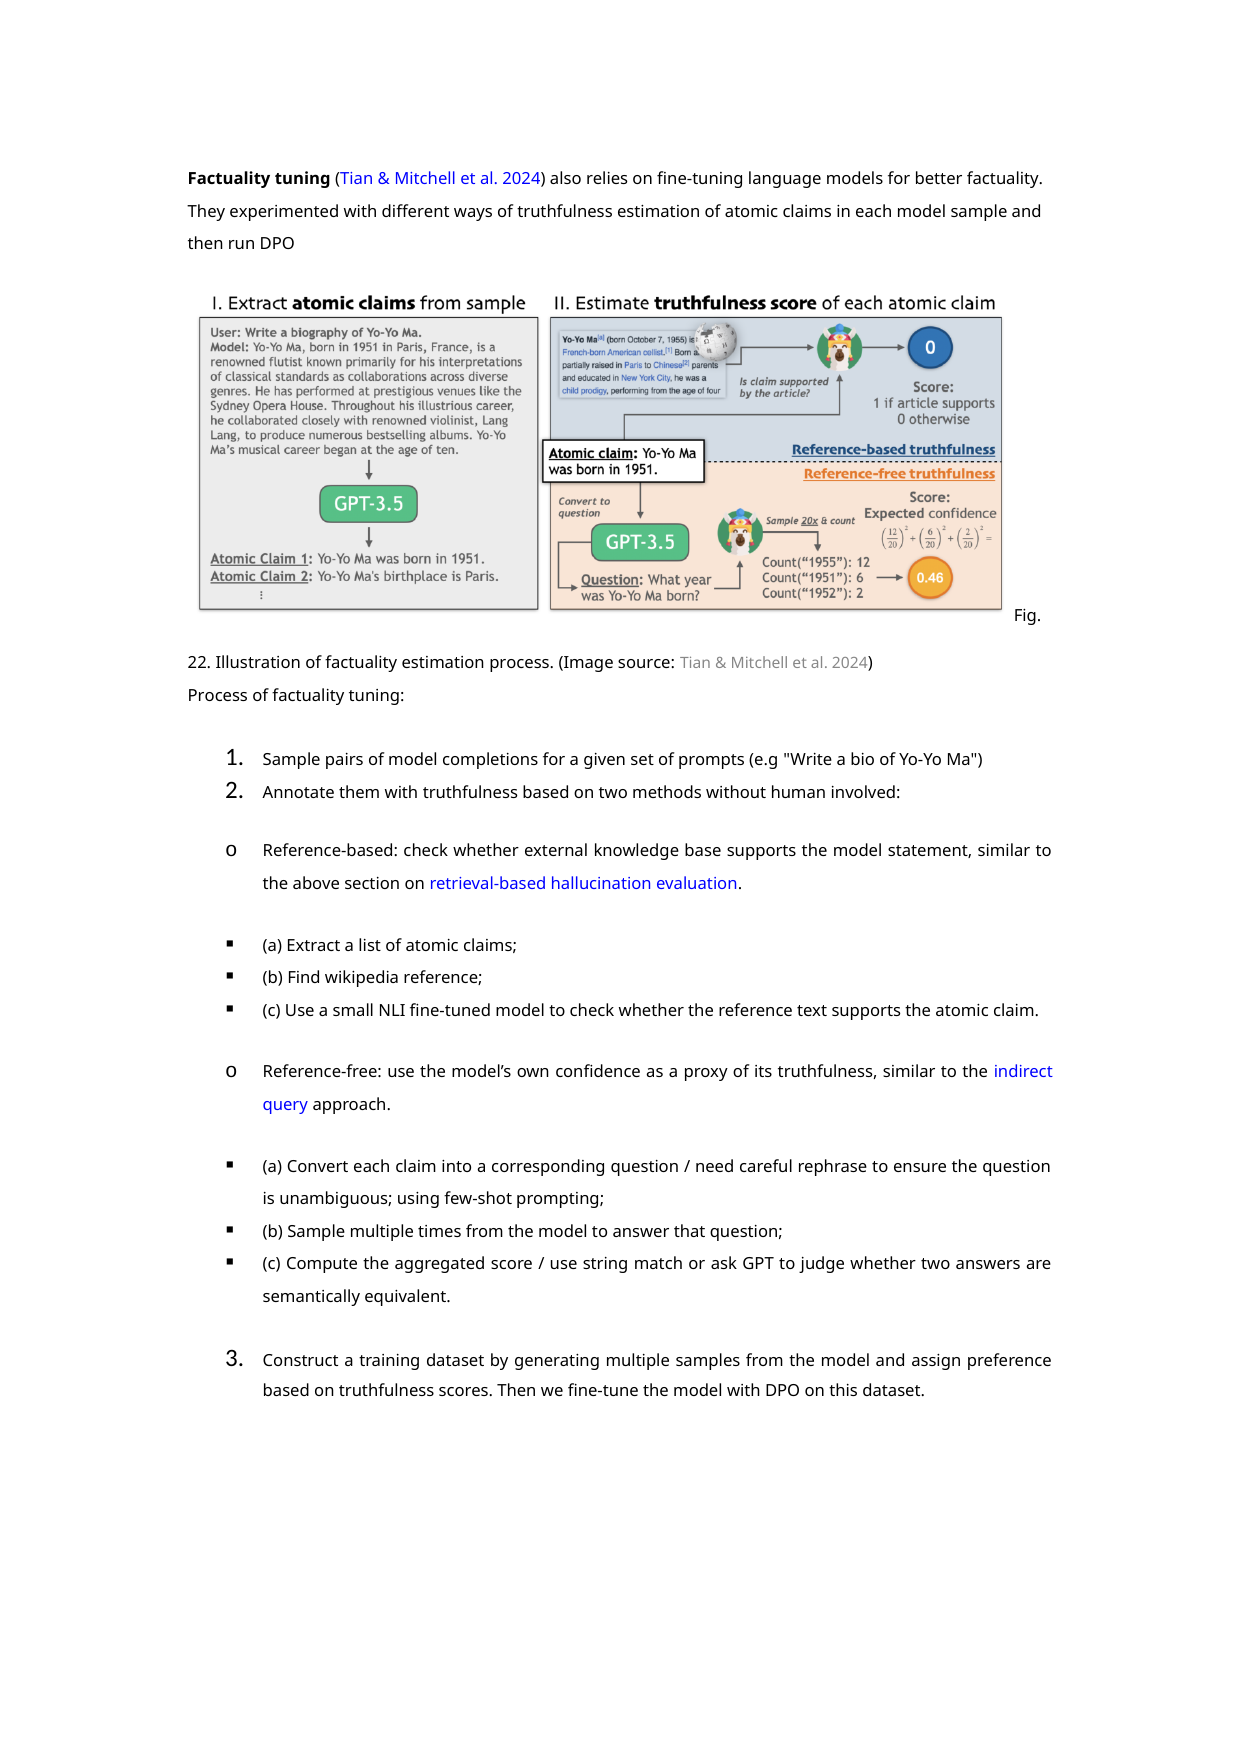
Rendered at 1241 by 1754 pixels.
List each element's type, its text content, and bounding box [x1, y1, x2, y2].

picture [187, 288, 1014, 622]
list Reference-based: check whether external knowledge base supports the model statement, similar to the above section on retrieval-based hallucination evaluation. [225, 834, 1053, 899]
list (a) Extract a list of atomic claims; [225, 929, 1053, 961]
list (c) Compute the aggregated score / use string match or ask GPT to judge whether two answers are semantically equivalent. [225, 1247, 1053, 1312]
list (c) Use a small NLI fine-tuned model to check whether the reference text supports the atomic claim. [225, 994, 1053, 1026]
list Reference-free: use the model’s own confidence as a proxy of its truthfulness, similar to the indirect query approach. [225, 1055, 1053, 1120]
list Sample pairs of model completions for a given set of prompts (e.g "Write a bio of Yo-Yo Ma") [225, 740, 1053, 773]
list (b) Sample multiple times from the model to answer that question; [225, 1214, 1053, 1247]
list (a) Convert each claim into a corresponding question / need careful rephrase to ensure the question is unambiguous; using few-shot prompting; [225, 1149, 1053, 1214]
list Annotate them with truthfulness based on two methods without human involved: [225, 773, 1053, 805]
text Process of factuality tuning: [187, 679, 1053, 711]
list (b) Find wikipedia reference; [225, 961, 1053, 994]
list Construct a training dataset by generating multiple samples from the model and assign preference based on truthfulness scores. Then we fine-tune the model with DPO on this dataset. [225, 1341, 1053, 1406]
text Factuality tuning (Tian & Mitchell et al. 2024) also relies on fine-tuning language models for better factuality. They experimented with different ways of truthfulness estimation of atomic claims in each model sample and then run DPO [187, 162, 1053, 259]
